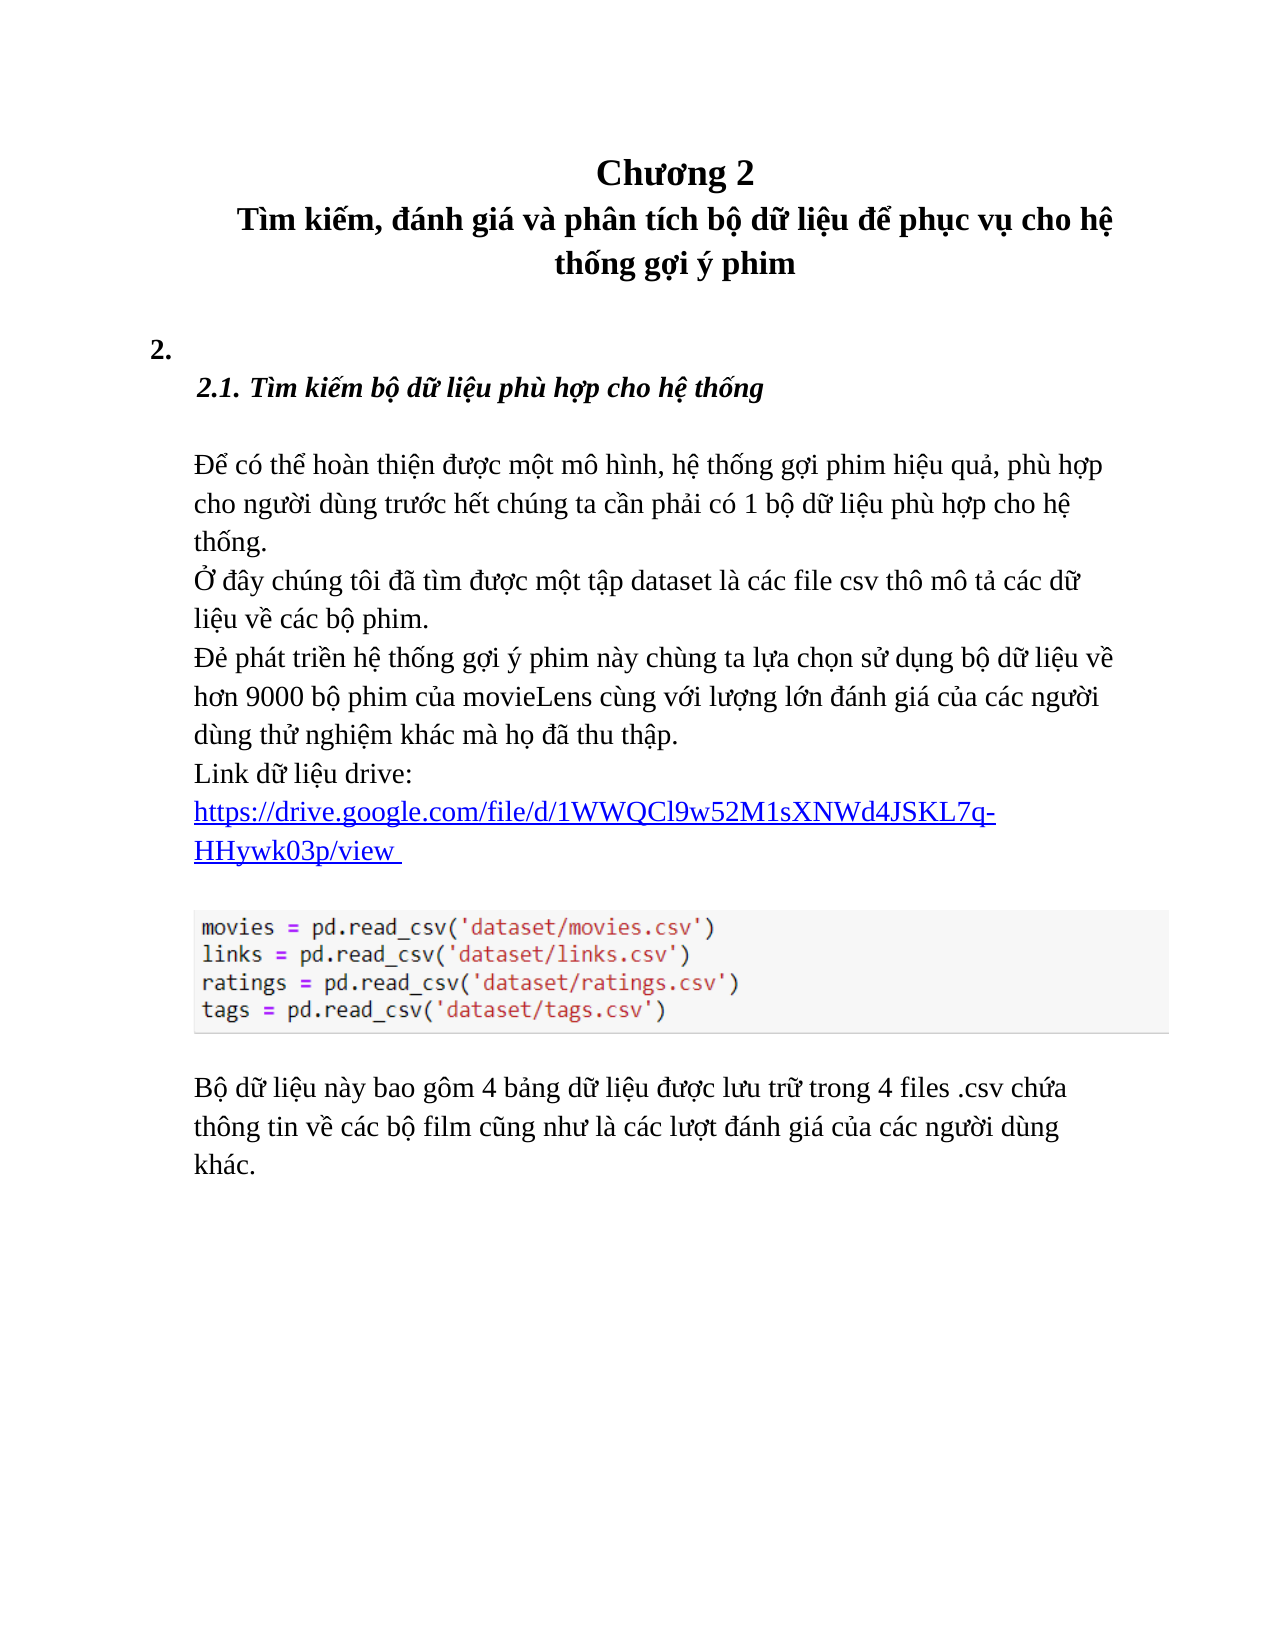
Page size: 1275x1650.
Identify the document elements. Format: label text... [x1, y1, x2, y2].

list Tìm kiếm bộ dữ liệu phù hợp cho hệ thống [197, 370, 1125, 404]
list Để có thể hoàn thiện được một mô hình, hệ thống gợi phim hiệu quả, phù hợp cho người dùng trước hết chúng ta cần phải có 1 bộ dữ liệu phù hợp cho hệ thống. [194, 447, 1125, 558]
list Chương 2 [225, 150, 1125, 193]
list Bộ dữ liệu này bao gôm 4 bảng dữ liệu được lưu trữ trong 4 files .csv chứa thông tin về các bộ film cũng như là các lượt đánh giá của các người dùng khác. [194, 1070, 1125, 1181]
picture [193, 910, 1169, 1034]
list Ở đây chúng tôi đã tìm được một tập dataset là các file csv thô mô tả các dữ liệu về các bộ phim. [194, 563, 1125, 635]
list Tìm kiếm, đánh giá và phân tích bộ dữ liệu để phục vụ cho hệ thống gợi ý phim [225, 199, 1125, 282]
list Đẻ phát triền hệ thống gợi ý phim này chùng ta lựa chọn sử dụng bộ dữ liệu về hơn 9000 bộ phim của movieLens cùng với lượng lớn đánh giá của các người dùng thử nghiệm khác mà họ đã thu thập. [194, 640, 1125, 751]
list Link dữ liệu drive: https://drive.google.com/file/d/1WWQCl9w52M1sXNWd4JSKL7q-HHywk03p/view [194, 756, 1125, 866]
